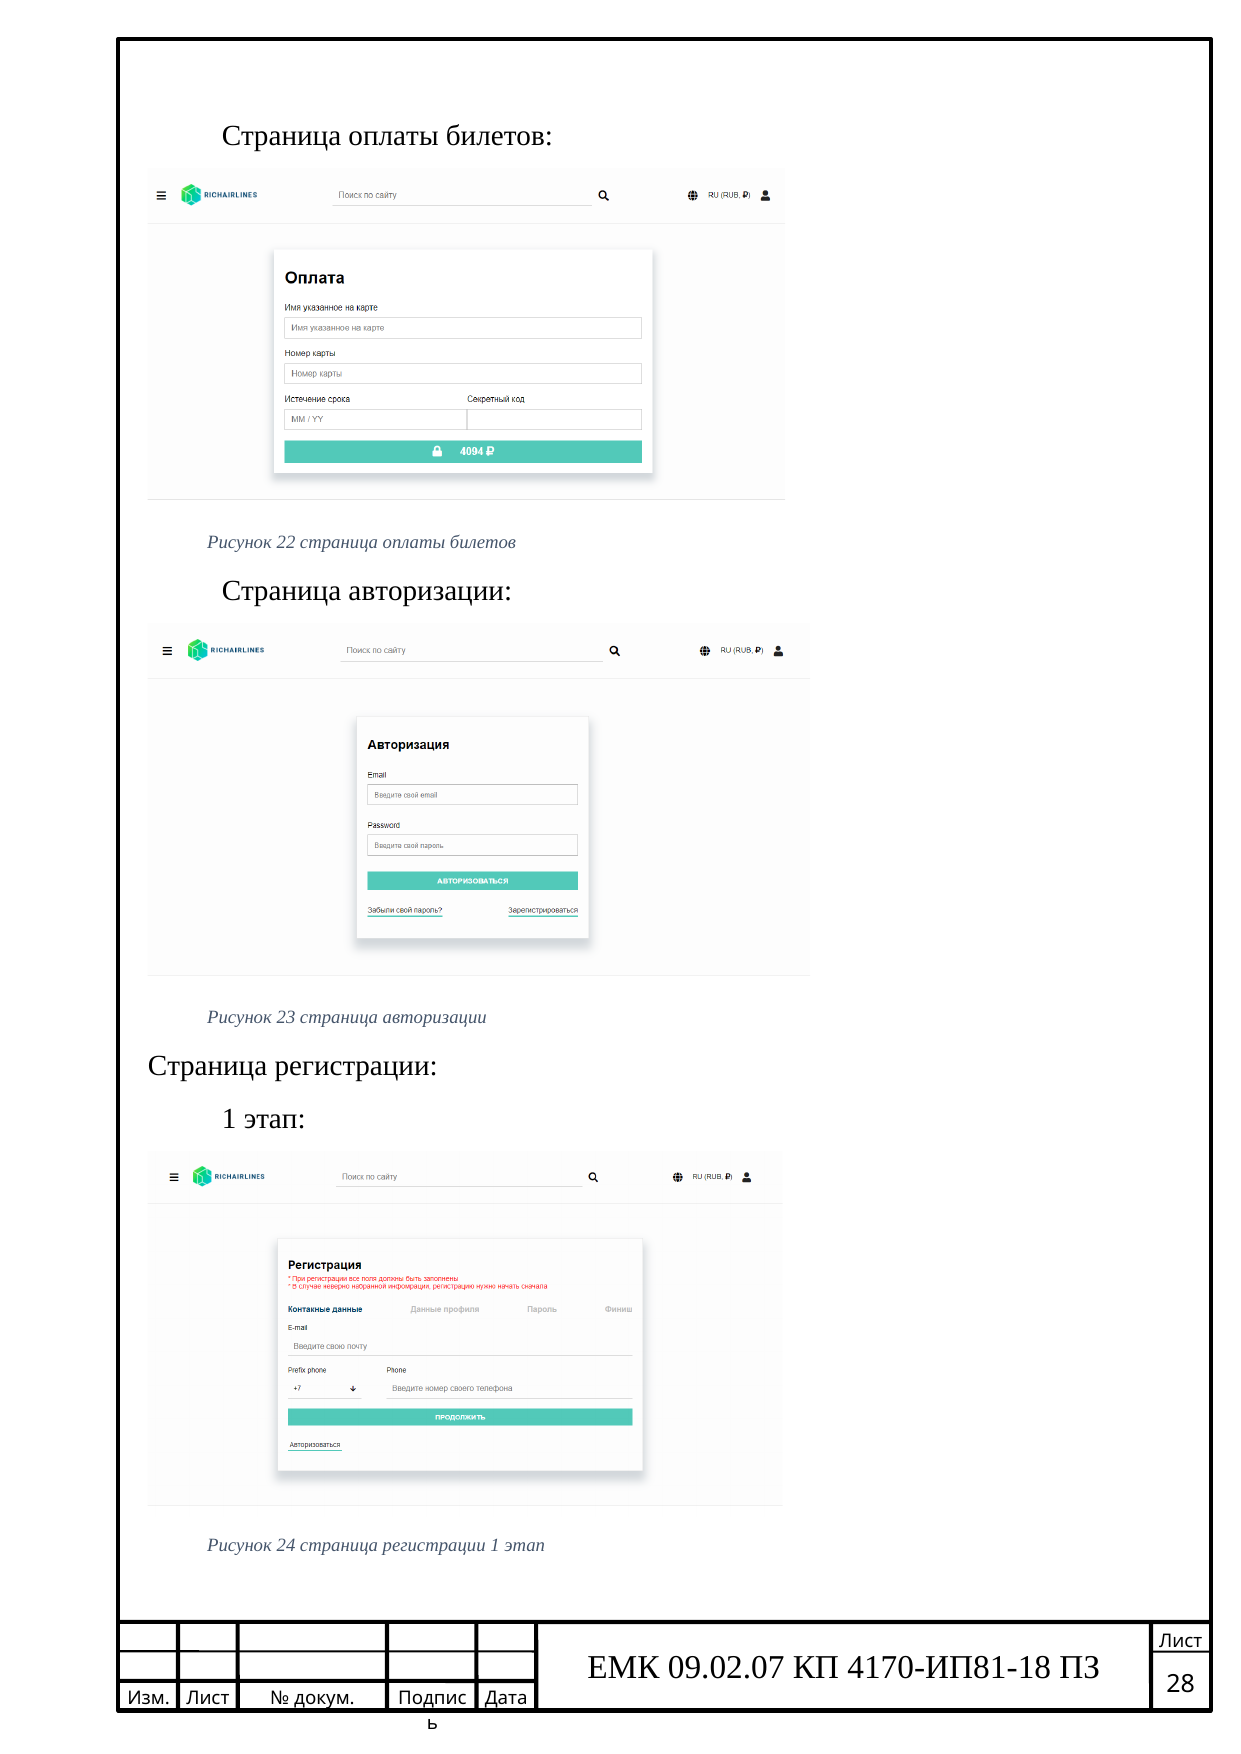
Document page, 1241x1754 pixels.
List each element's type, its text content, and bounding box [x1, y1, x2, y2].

text Страница регистрации: [148, 1048, 1181, 1082]
picture [147, 623, 811, 989]
text 1 этап: [148, 1101, 1181, 1134]
text Рисунок 24 страница регистрации 1 этап [148, 1533, 1181, 1555]
text Страница оплаты билетов: [148, 118, 1181, 152]
text Рисунок 23 страница авторизации [148, 1006, 1181, 1027]
text Рисунок 22 страница оплаты билетов [148, 531, 1181, 552]
picture [147, 1151, 783, 1517]
picture [147, 168, 786, 514]
text Страница авторизации: [148, 573, 1181, 606]
